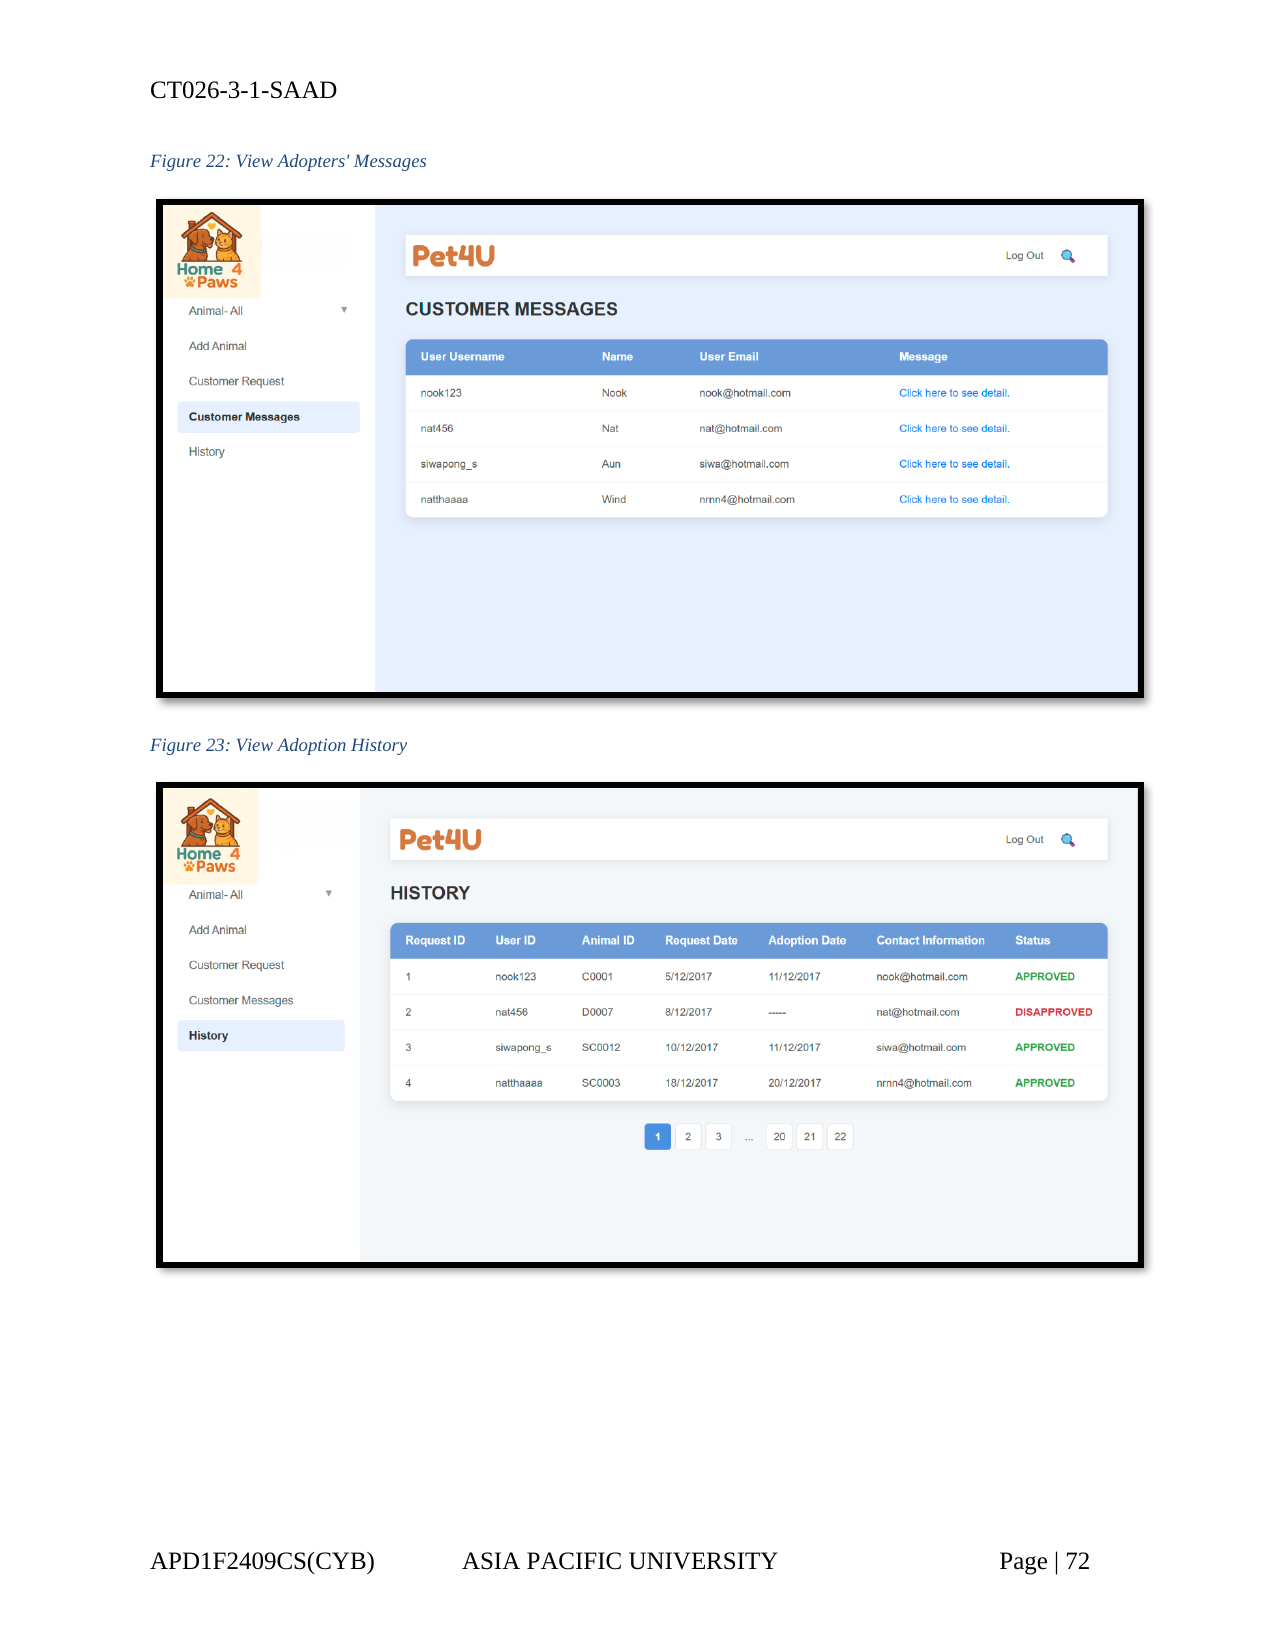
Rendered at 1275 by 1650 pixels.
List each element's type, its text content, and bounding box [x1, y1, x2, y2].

picture [163, 205, 1138, 692]
text Figure 22: View Adopters' Messages [150, 150, 1125, 172]
text Figure 23: View Adoption History [150, 733, 1125, 755]
picture [163, 788, 1138, 1262]
